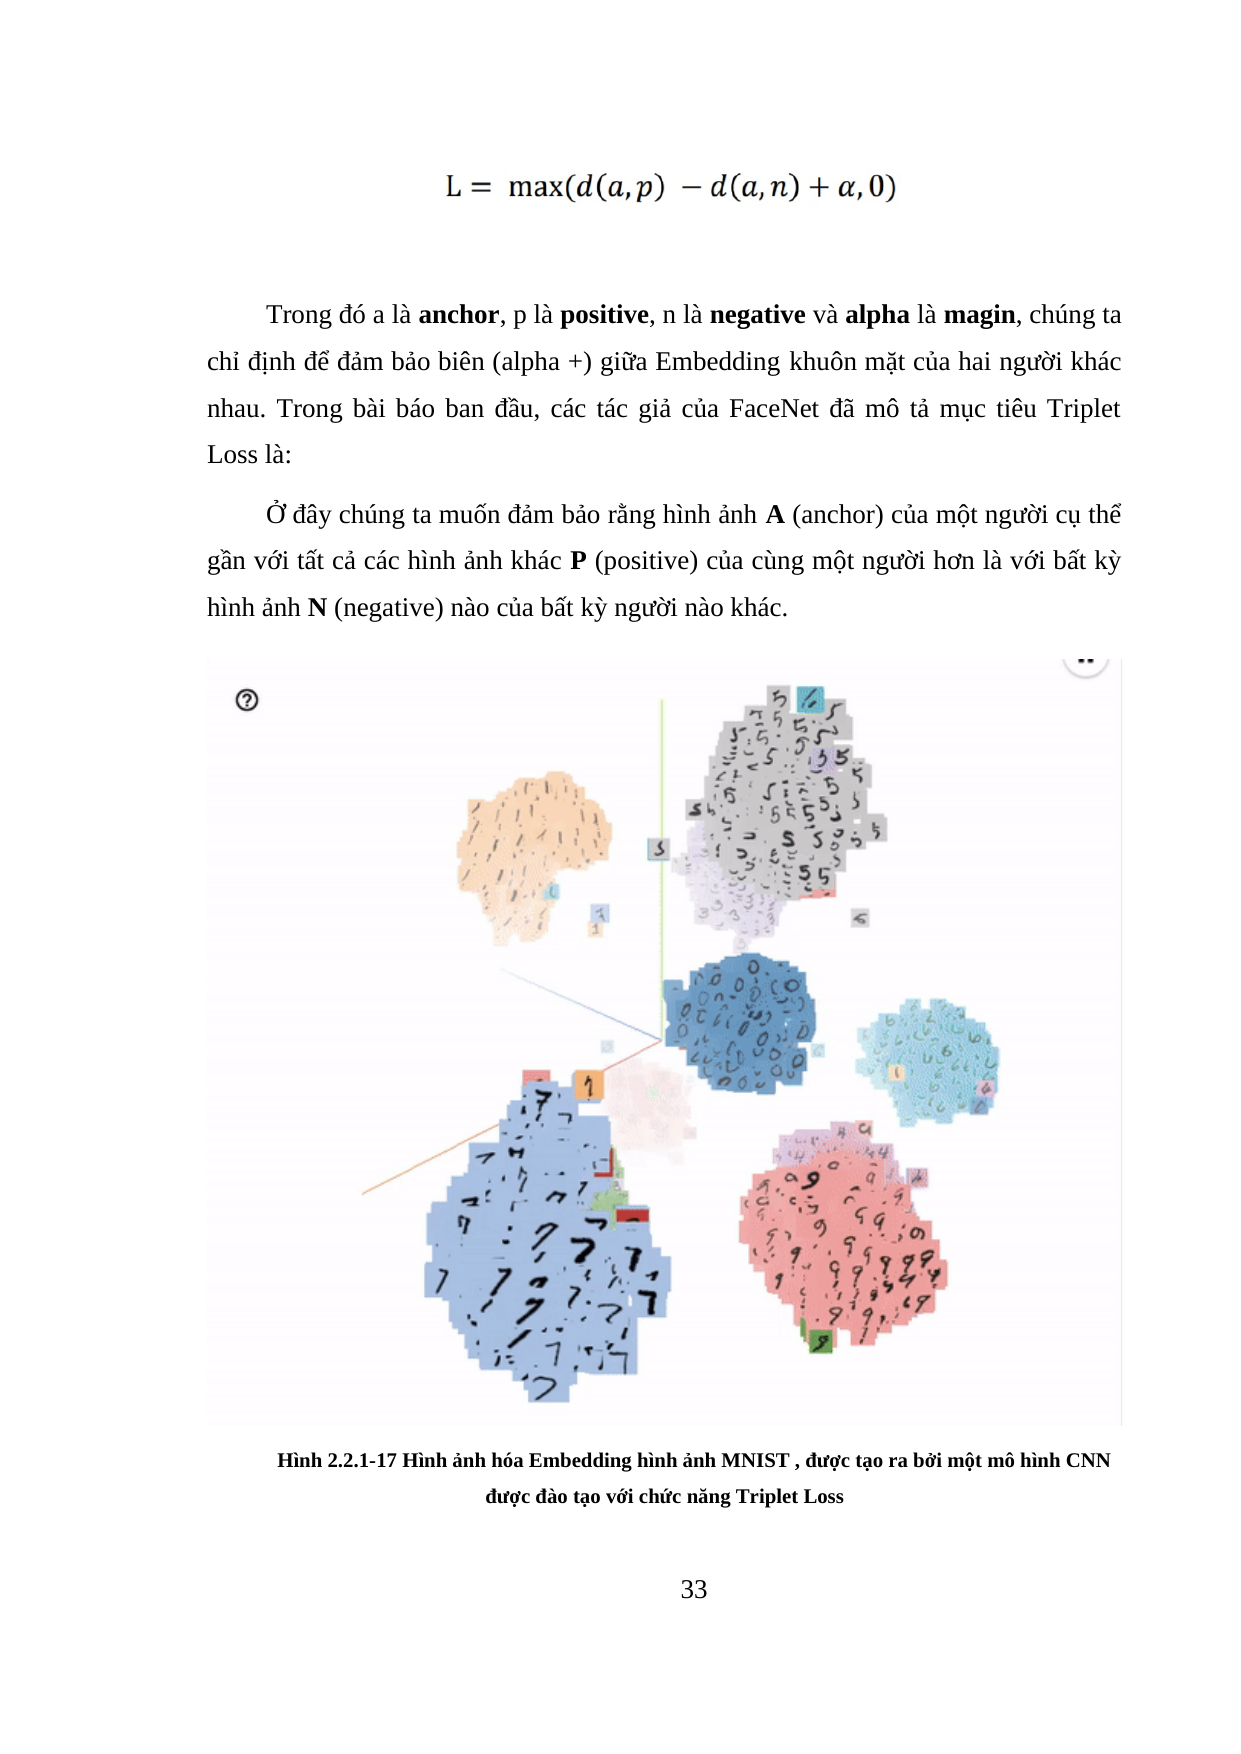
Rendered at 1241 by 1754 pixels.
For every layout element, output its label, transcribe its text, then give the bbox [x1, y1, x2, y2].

text Ở đây chúng ta muốn đảm bảo rằng hình ảnh A (anchor) của một người cụ thể gần với tất cả các hình ảnh khác P (positive) của cùng một người hơn là với bất kỳ hình ảnh N (negative) nào của bất kỳ người nào khác. [207, 498, 1122, 622]
picture [206, 659, 1123, 1426]
picture [420, 147, 909, 224]
text Trong đó a là anchor, p là positive, n là negative và alpha là magin, chúng ta chỉ định để đảm bảo biên (alpha +) giữa Embedding khuôn mặt của hai người khác nhau. Trong bài báo ban đầu, các tác giả của FaceNet đã mô tả mục tiêu Triplet Loss là: [207, 299, 1122, 470]
